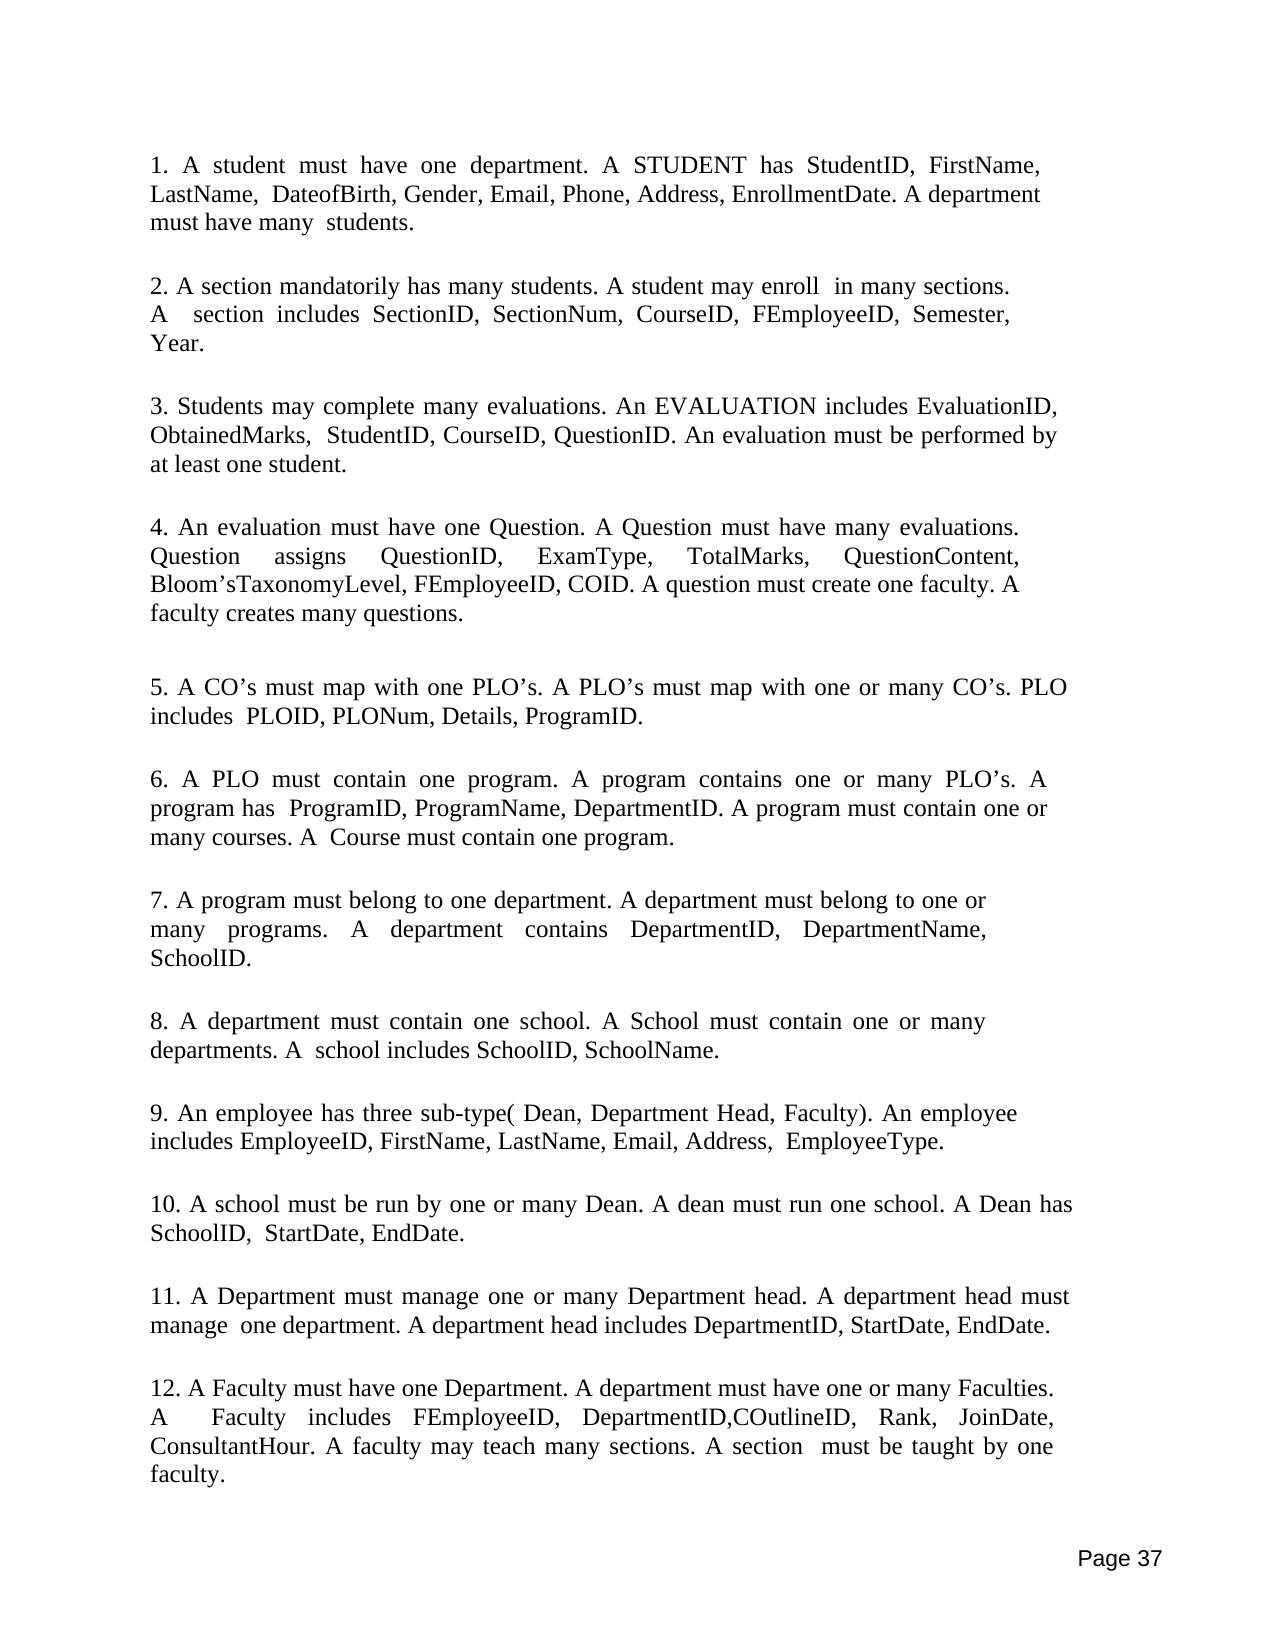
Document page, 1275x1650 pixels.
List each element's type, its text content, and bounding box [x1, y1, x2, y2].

text 2. A section mandatorily has many students. A student may enroll in many sections. A section includes SectionID, SectionNum, CourseID, FEmployeeID, Semester, Year. [150, 271, 1011, 357]
text 4. An evaluation must have one Question. A Question must have many evaluations. Question assigns QuestionID, ExamType, TotalMarks, QuestionContent, Bloom’sTaxonomyLevel, FEmployeeID, COID. A question must create one faculty. A faculty creates many questions. [150, 512, 1020, 627]
text 1. A student must have one department. A STUDENT has StudentID, FirstName, LastName, DateofBirth, Gender, Email, Phone, Address, EnrollmentDate. A department must have many students. [150, 150, 1041, 236]
text 12. A Faculty must have one Department. A department must have one or many Faculties. A Faculty includes FEmployeeID, DepartmentID,COutlineID, Rank, JoinDate, ConsultantHour. A faculty may teach many sections. A section must be taught by one faculty. [150, 1373, 1055, 1488]
text 7. A program must belong to one department. A department must belong to one or many programs. A department contains DepartmentID, DepartmentName, SchoolID. [150, 885, 987, 972]
text 11. A Department must manage one or many Department head. A department head must manage one department. A department head includes DepartmentID, StartDate, EndDate. [150, 1281, 1071, 1339]
text 9. An employee has three sub-type( Dean, Department Head, Faculty). An employee includes EmployeeID, FirstName, LastName, Email, Address, EmployeeType. [150, 1098, 1019, 1155]
text 6. A PLO must contain one program. A program contains one or many PLO’s. A program has ProgramID, ProgramName, DepartmentID. A program must contain one or many courses. A Course must contain one program. [150, 764, 1048, 851]
text 10. A school must be run by one or many Dean. A dean must run one school. A Dean has SchoolID, StartDate, EndDate. [150, 1189, 1075, 1247]
text 5. A CO’s must map with one PLO’s. A PLO’s must map with one or many CO’s. PLO includes PLOID, PLONum, Details, ProgramID. [150, 672, 1070, 730]
text 3. Students may complete many evaluations. An EVALUATION includes EvaluationID, ObtainedMarks, StudentID, CourseID, QuestionID. An evaluation must be performed by at least one student. [150, 391, 1059, 477]
text 8. A department must contain one school. A School must contain one or many departments. A school includes SchoolID, SchoolName. [150, 1006, 987, 1064]
